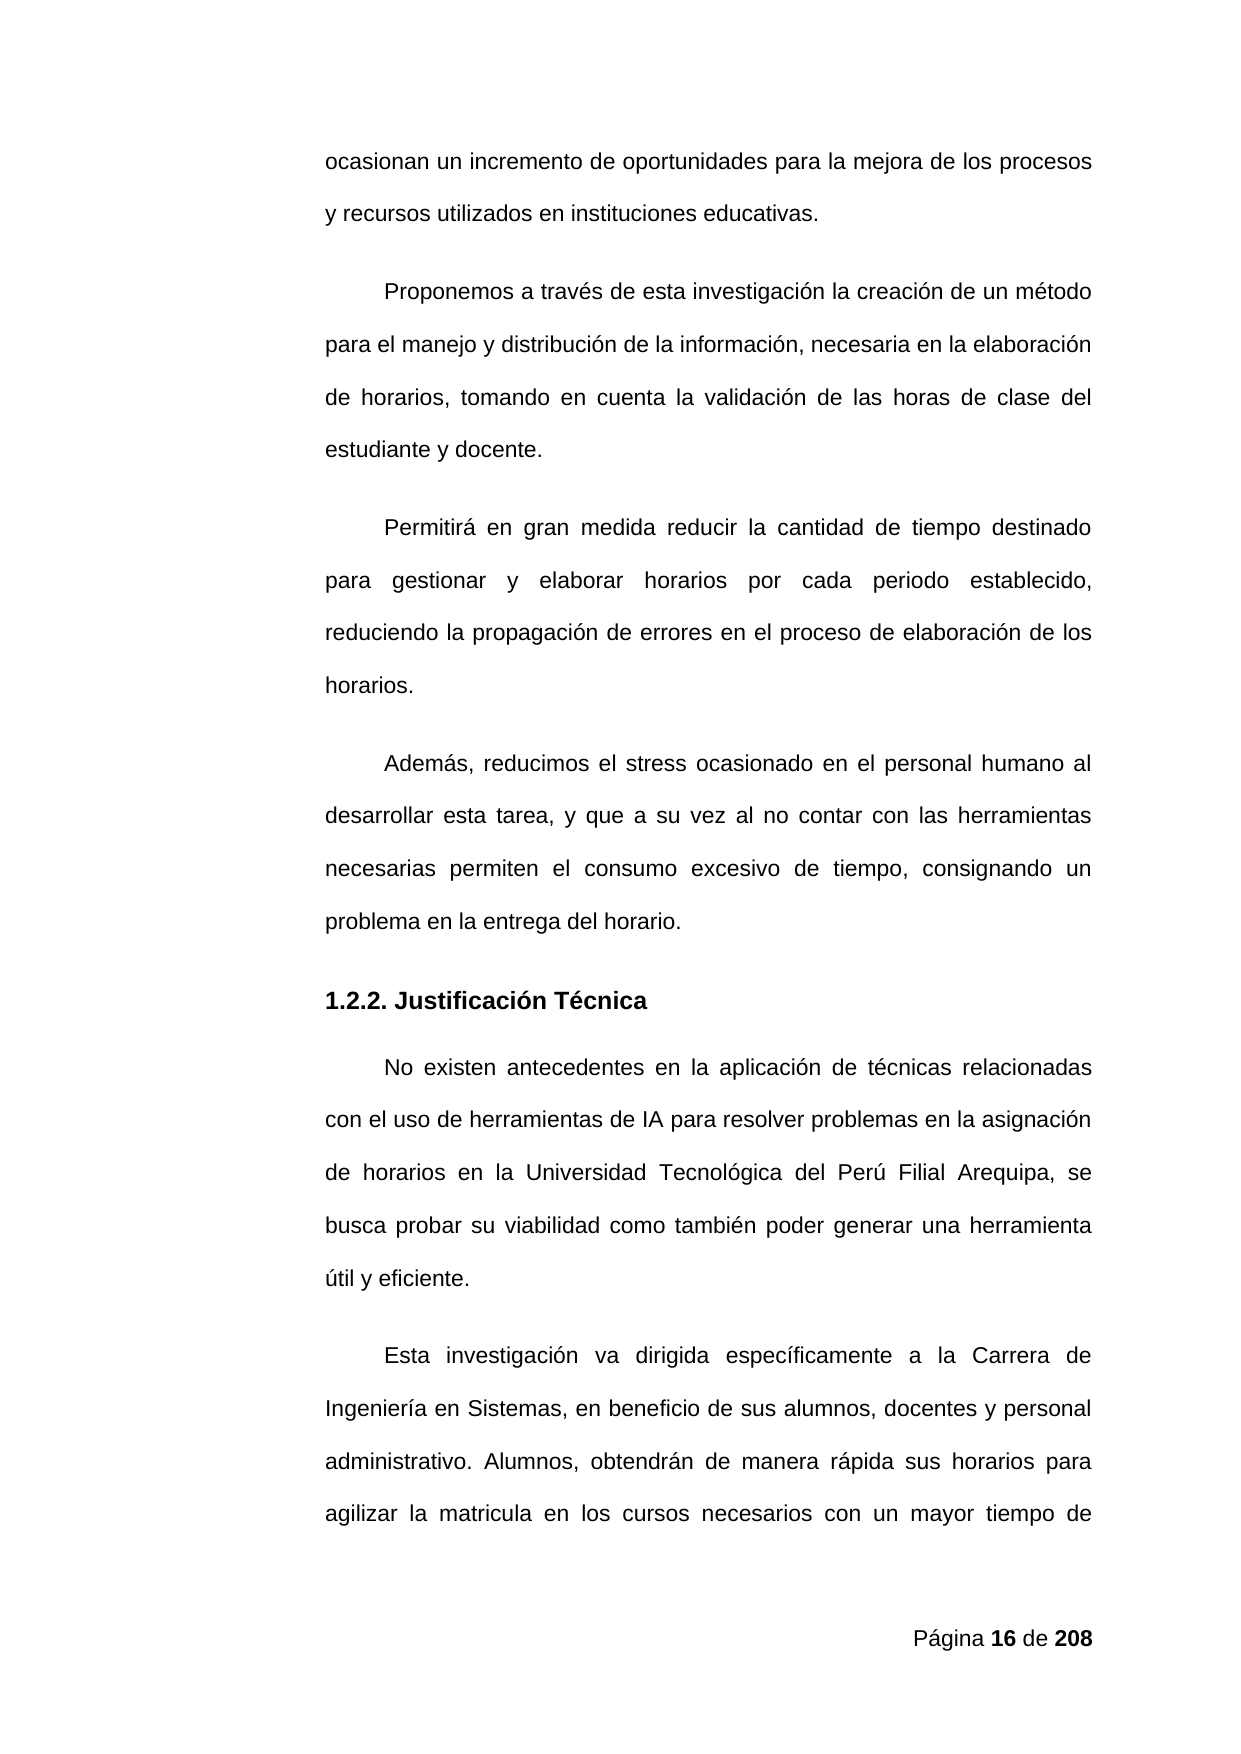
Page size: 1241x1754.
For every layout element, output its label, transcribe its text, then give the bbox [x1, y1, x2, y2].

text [325, 148, 1092, 227]
text Proponemos a través de esta investigación la creación de un método para el manejo y distribución de la información, necesaria en la elaboración de horarios, tomando en cuenta la validación de las horas de clase del estudiante y docente. [325, 278, 1092, 463]
text 1.2.2. Justificación Técnica [251, 986, 1092, 1014]
text Permitirá en gran medida reducir la cantidad de tiempo destinado para gestionar y elaborar horarios por cada periodo establecido, reduciendo la propagación de errores en el proceso de elaboración de los horarios. [325, 514, 1092, 698]
text No existen antecedentes en la aplicación de técnicas relacionadas con el uso de herramientas de IA para resolver problemas en la asignación de horarios en la Universidad Tecnológica del Perú Filial Arequipa, se busca probar su viabilidad como también poder generar una herramienta útil y eficiente. [325, 1054, 1092, 1291]
text Además, reducimos el stress ocasionado en el personal humano al desarrollar esta tarea, y que a su vez al no contar con las herramientas necesarias permiten el consumo excesivo de tiempo, consignando un problema en la entrega del horario. [325, 750, 1092, 934]
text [325, 1342, 1092, 1527]
